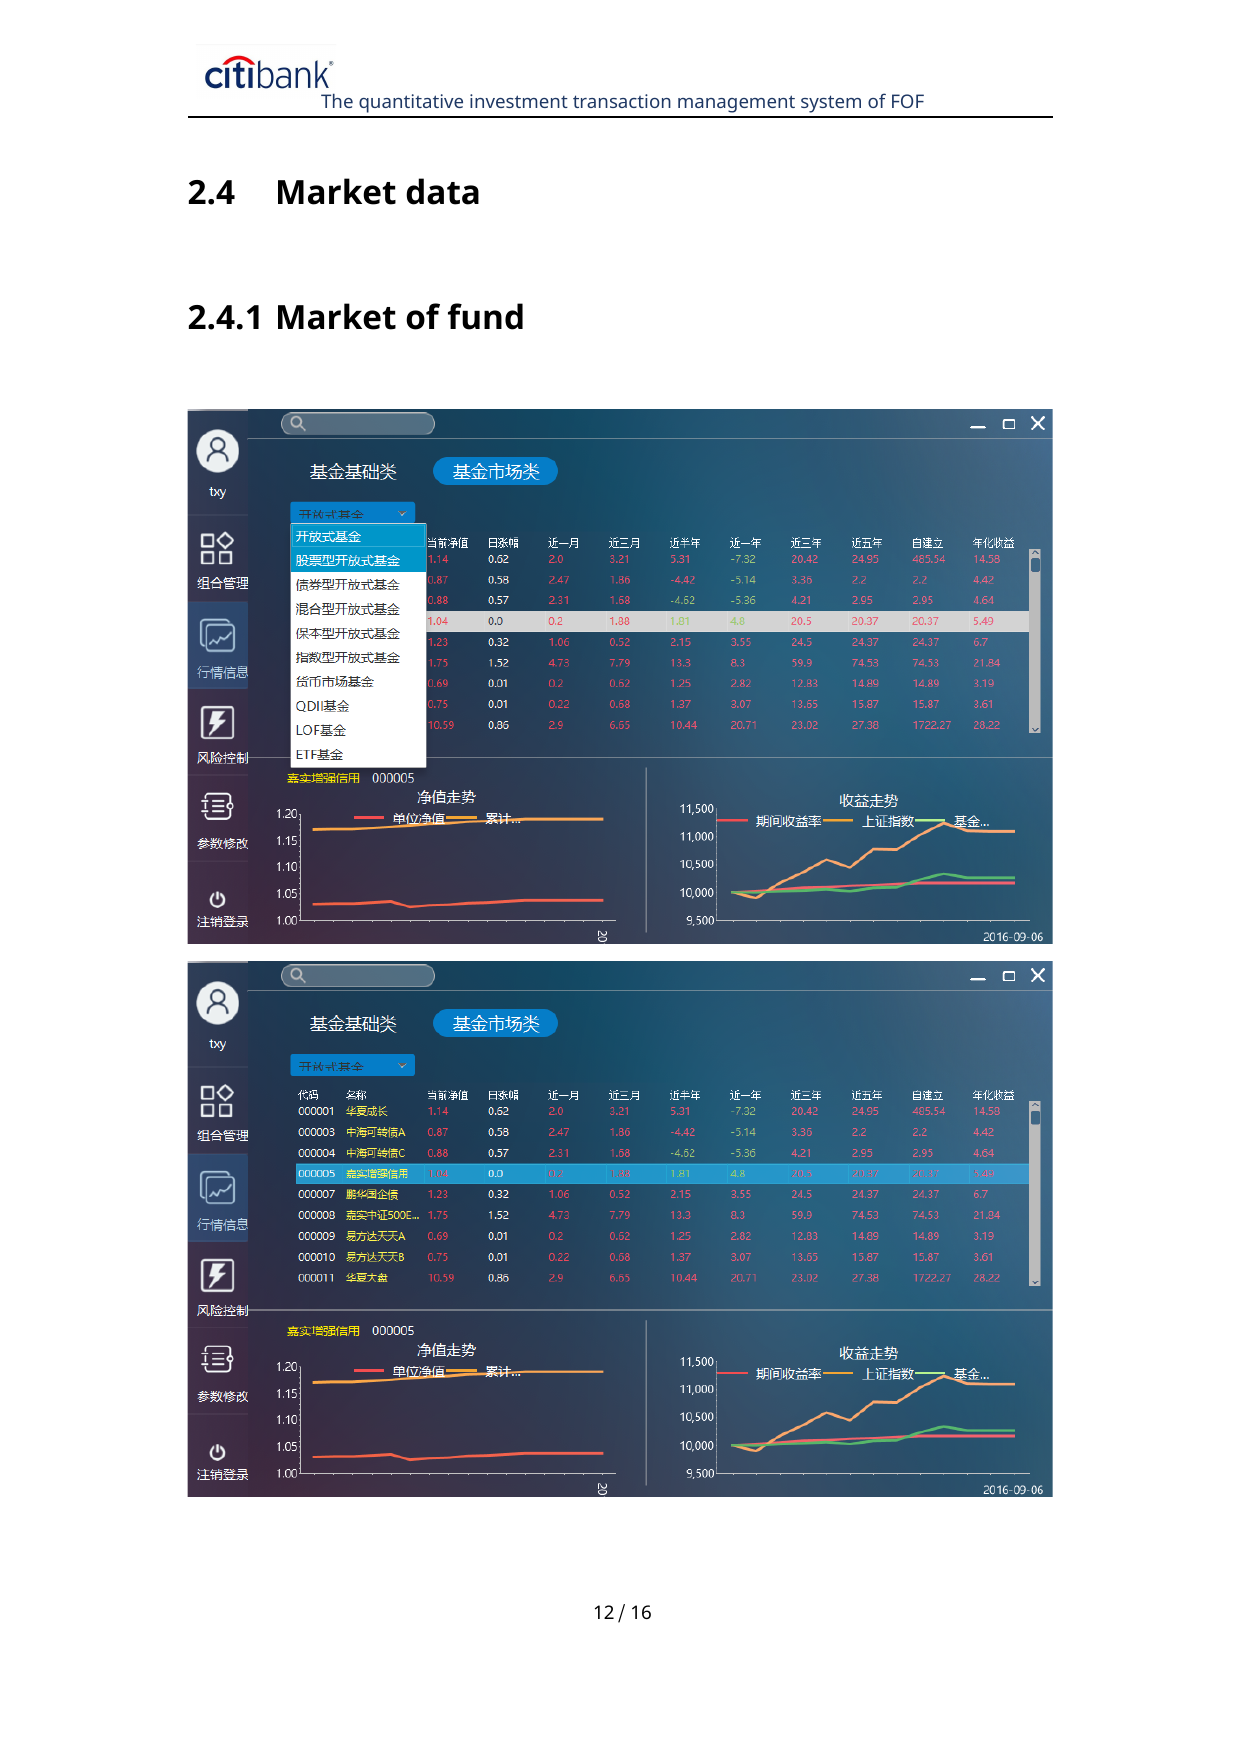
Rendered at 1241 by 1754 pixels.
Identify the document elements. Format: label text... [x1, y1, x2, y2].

subtitle Market data [187, 159, 1053, 224]
picture [187, 961, 1053, 1497]
picture [195, 44, 337, 99]
subtitle Market of fund [187, 284, 1053, 349]
picture [187, 409, 1053, 944]
